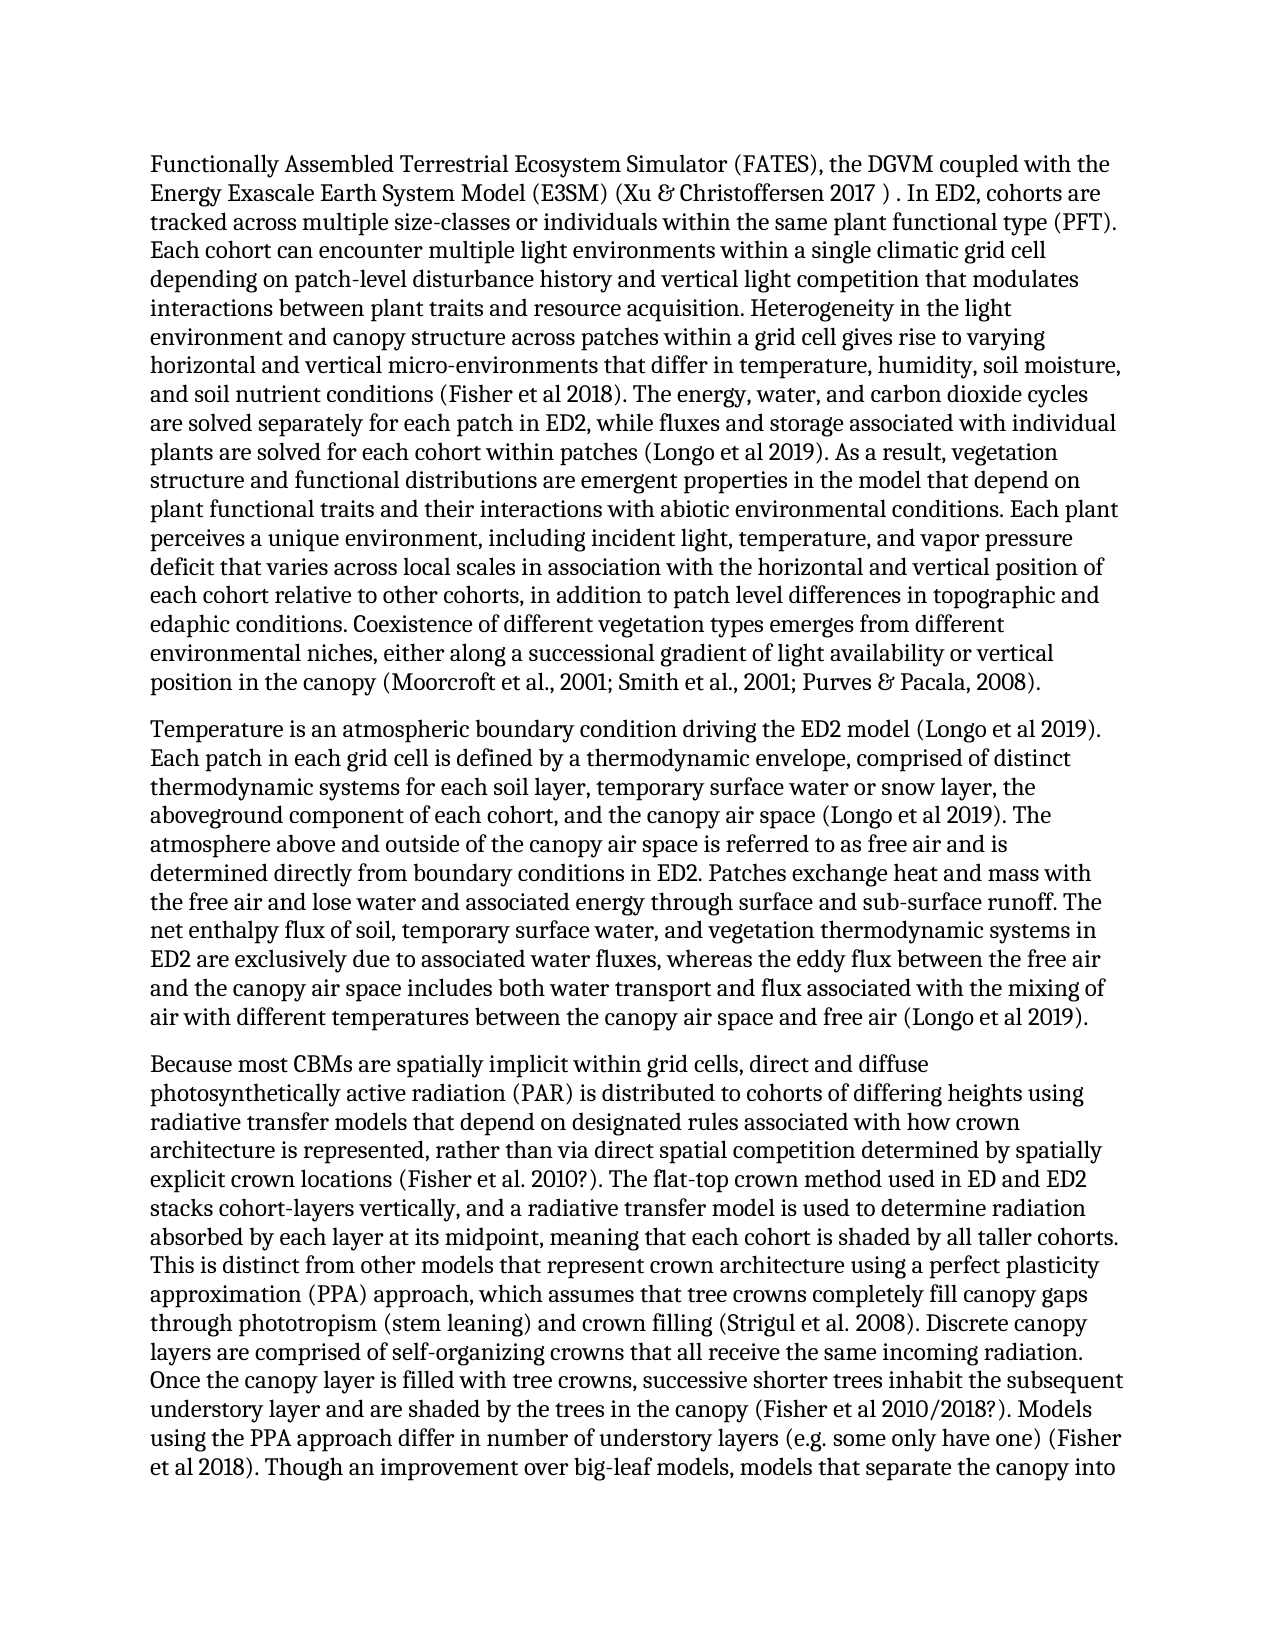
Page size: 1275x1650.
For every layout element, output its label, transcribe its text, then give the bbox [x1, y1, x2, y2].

text Temperature is an atmospheric boundary condition driving the ED2 model (Longo et al 2019). Each patch in each grid cell is defined by a thermodynamic envelope, comprised of distinct thermodynamic systems for each soil layer, temporary surface water or snow layer, the aboveground component of each cohort, and the canopy air space (Longo et al 2019). The atmosphere above and outside of the canopy air space is referred to as free air and is determined directly from boundary conditions in ED2. Patches exchange heat and mass with the free air and lose water and associated energy through surface and sub-surface runoff. The net enthalpy flux of soil, temporary surface water, and vegetation thermodynamic systems in ED2 are exclusively due to associated water fluxes, whereas the eddy flux between the free air and the canopy air space includes both water transport and flux associated with the mixing of air with different temperatures between the canopy air space and free air (Longo et al 2019). [150, 715, 1125, 1031]
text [150, 150, 1125, 696]
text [150, 1050, 1125, 1481]
